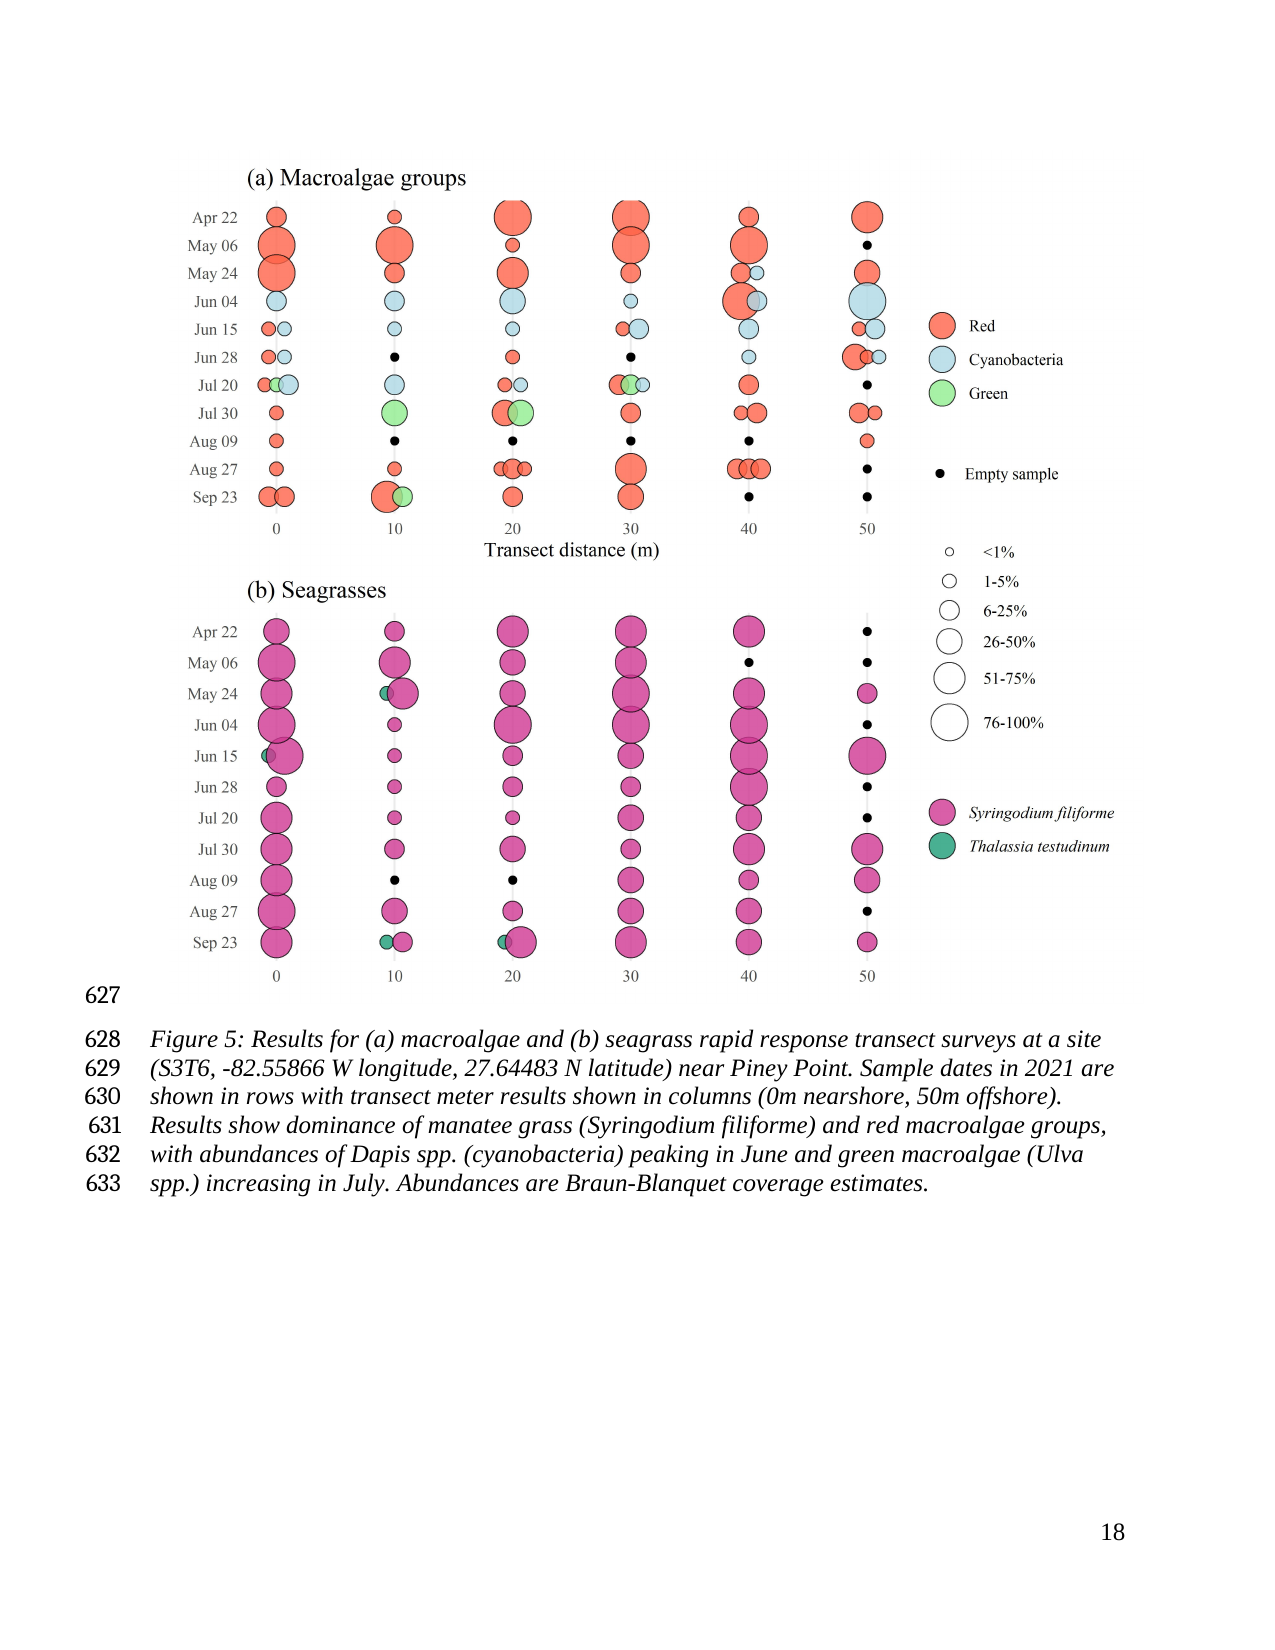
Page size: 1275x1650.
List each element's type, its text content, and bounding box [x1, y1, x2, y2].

picture [168, 150, 1144, 1004]
text Figure 5: Results for (a) macroalgae and (b) seagrass rapid response transect surveys at a site (S3T6, -82.55866 W longitude, 27.64483 N latitude) near Piney Point. Sample dates in 2021 are shown in rows with transect meter results shown in columns (0m nearshore, 50m offshore). Results show dominance of manatee grass (Syringodium filiforme) and red macroalgae groups, with abundances of Dapis spp. (cyanobacteria) peaking in June and green macroalgae (Ulva spp.) increasing in July. Abundances are Braun-Blanquet coverage estimates. [150, 1024, 1125, 1196]
